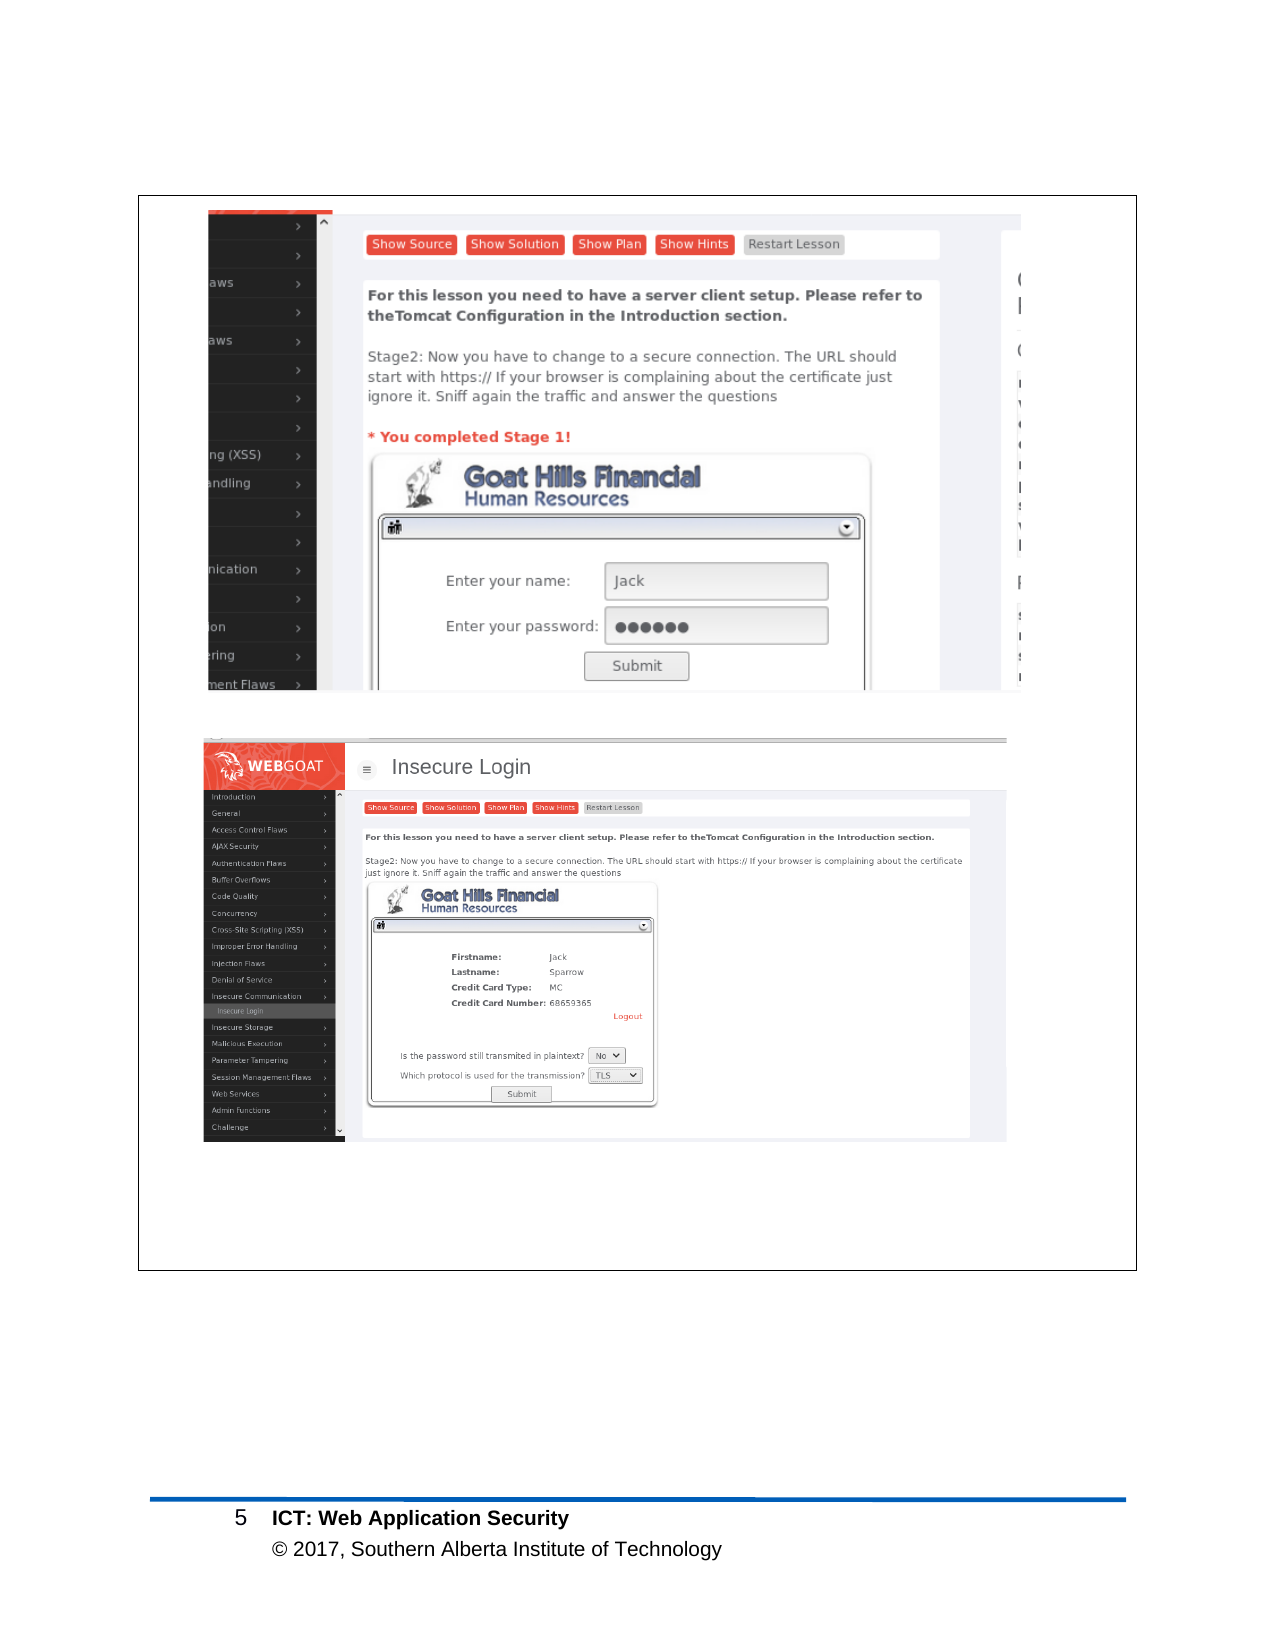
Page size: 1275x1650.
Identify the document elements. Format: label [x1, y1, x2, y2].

picture [203, 738, 1007, 1142]
picture [208, 210, 1021, 693]
table_cell [139, 196, 1136, 1270]
